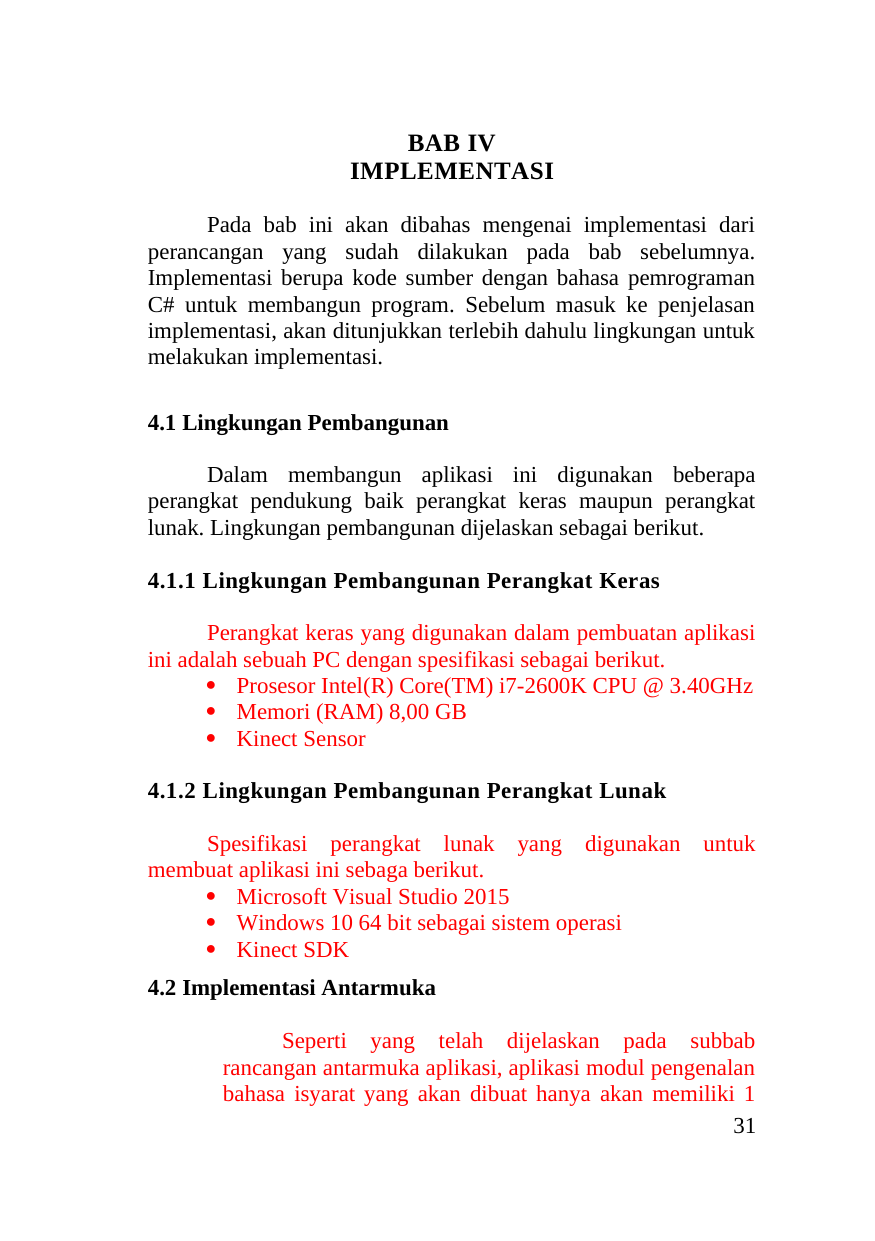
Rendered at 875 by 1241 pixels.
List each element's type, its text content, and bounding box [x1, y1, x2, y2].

text Spesifikasi perangkat lunak yang digunakan untuk membuat aplikasi ini sebaga berikut. [148, 830, 756, 883]
list Memori (RAM) 8,00 GB [207, 698, 756, 725]
subtitle 4.1.2 Lingkungan Pembangunan Perangkat Lunak [148, 777, 756, 804]
list Microsoft Visual Studio 2015 [207, 883, 756, 909]
subtitle BAB IV IMPLEMENTASI [148, 128, 756, 185]
text Pada bab ini akan dibahas mengenai implementasi dari perancangan yang sudah dilakukan pada bab sebelumnya. Implementasi berupa kode sumber dengan bahasa pemrograman C# untuk membangun program. Sebelum masuk ke penjelasan implementasi, akan ditunjukkan terlebih dahulu lingkungan untuk melakukan implementasi. [148, 212, 756, 370]
text Perangkat keras yang digunakan dalam pembuatan aplikasi ini adalah sebuah PC dengan spesifikasi sebagai berikut. [148, 619, 756, 672]
list Prosesor Intel(R) Core(TM) i7-2600K CPU @ 3.40GHz [207, 672, 756, 698]
list Kinect Sensor [207, 725, 756, 751]
text Dalam membangun aplikasi ini digunakan beberapa perangkat pendukung baik perangkat keras maupun perangkat lunak. Lingkungan pembangunan dijelaskan sebagai berikut. [148, 461, 756, 540]
subtitle 4.2 Implementasi Antarmuka [148, 974, 756, 1001]
subtitle 4.1 Lingkungan Pembangunan [148, 408, 756, 435]
list Kinect SDK [207, 936, 756, 962]
list Windows 10 64 bit sebagai sistem operasi [207, 909, 756, 936]
subtitle 4.1.1 Lingkungan Pembangunan Perangkat Keras [148, 567, 756, 593]
